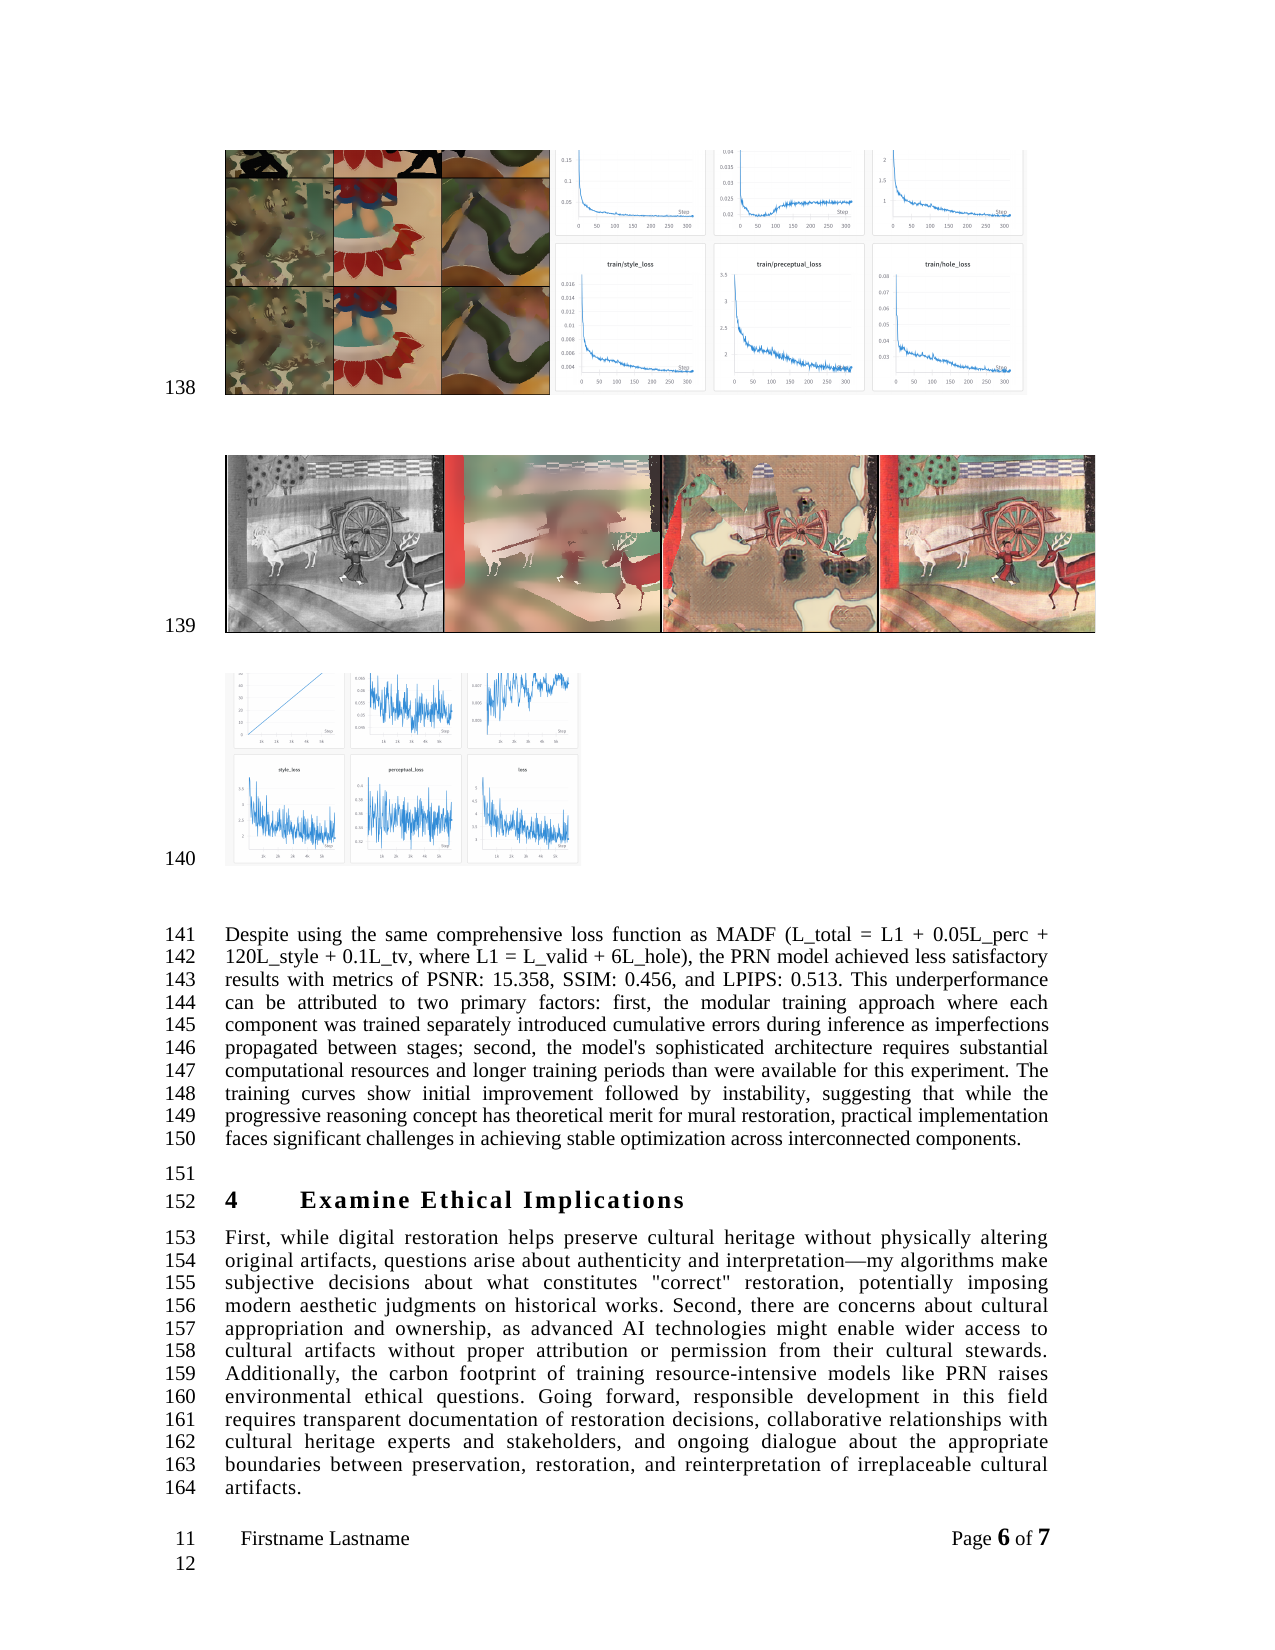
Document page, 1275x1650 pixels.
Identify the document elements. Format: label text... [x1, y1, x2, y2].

picture [225, 150, 1028, 395]
text First, while digital restoration helps preserve cultural heritage without physically altering original artifacts, questions arise about authenticity and interpretation—my algorithms make subjective decisions about what constitutes "correct" restoration, potentially imposing modern aesthetic judgments on historical works. Second, there are concerns about cultural appropriation and ownership, as advanced AI technologies might enable wider access to cultural artifacts without proper attribution or permission from their cultural stewards. Additionally, the carbon footprint of training resource-intensive models like PRN raises environmental ethical questions. Going forward, responsible development in this field requires transparent documentation of restoration decisions, collaborative relationships with cultural heritage experts and stakeholders, and ongoing dialogue about the appropriate boundaries between preservation, restoration, and reinterpretation of irreplaceable cultural artifacts. [225, 1226, 1050, 1499]
picture [225, 673, 582, 866]
text Despite using the same comprehensive loss function as MADF (L_total = L1 + 0.05L_perc + 120L_style + 0.1L_tv, where L1 = L_valid + 6L_hole), the PRN model achieved less satisfactory results with metrics of PSNR: 15.358, SSIM: 0.456, and LPIPS: 0.513. This underperformance can be attributed to two primary factors: first, the modular training approach where each component was trained separately introduced cumulative errors during inference as imperfections propagated between stages; second, the model's sophisticated architecture requires substantial computational resources and longer training periods than were available for this experiment. The training curves show initial improvement followed by instability, suggesting that while the progressive reasoning concept has theoretical merit for mural restoration, practical implementation faces significant challenges in achieving stable optimization across interconnected components. [225, 923, 1050, 1150]
picture [225, 455, 1096, 633]
text 4 Examine Ethical Implications [225, 1185, 1050, 1214]
